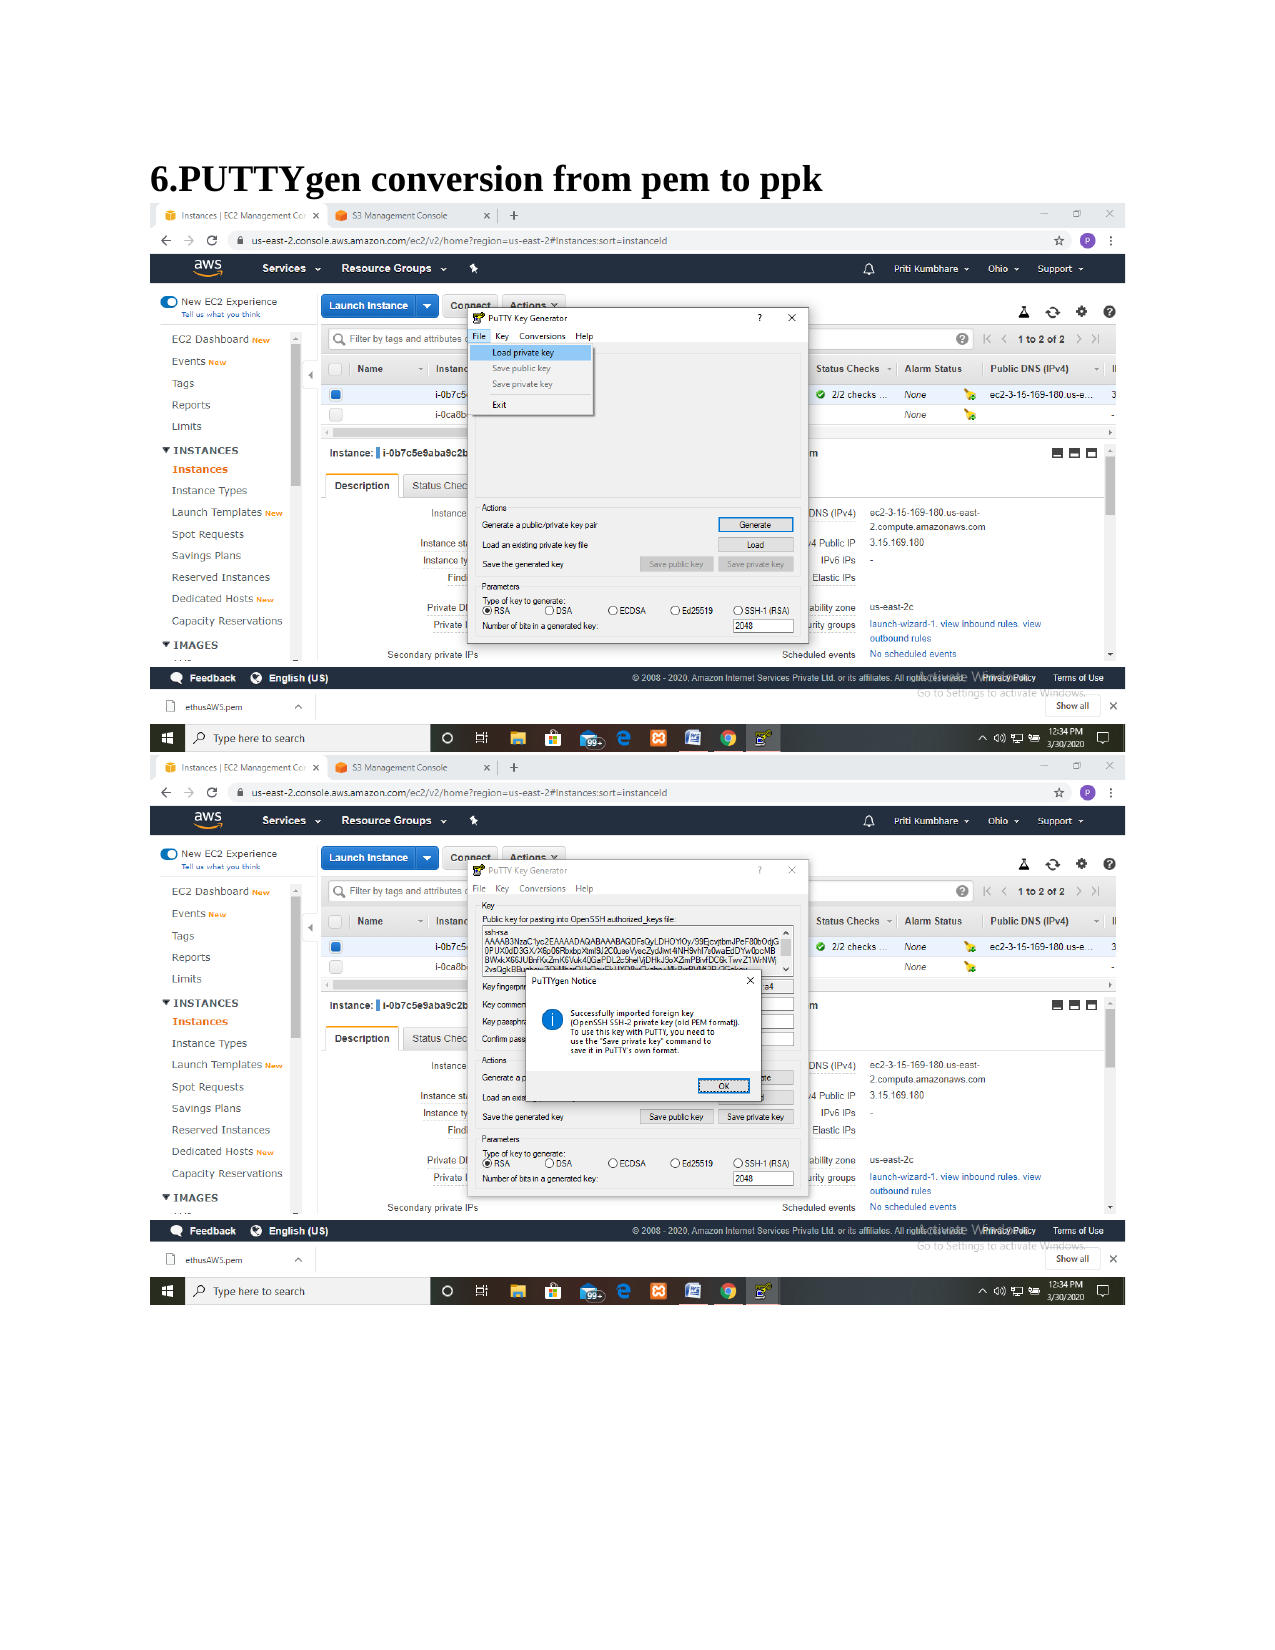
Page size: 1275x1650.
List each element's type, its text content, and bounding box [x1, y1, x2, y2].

text 6.PUTTYgen conversion from pem to ppk [150, 156, 1125, 203]
picture [150, 755, 1125, 1305]
picture [150, 203, 1125, 752]
